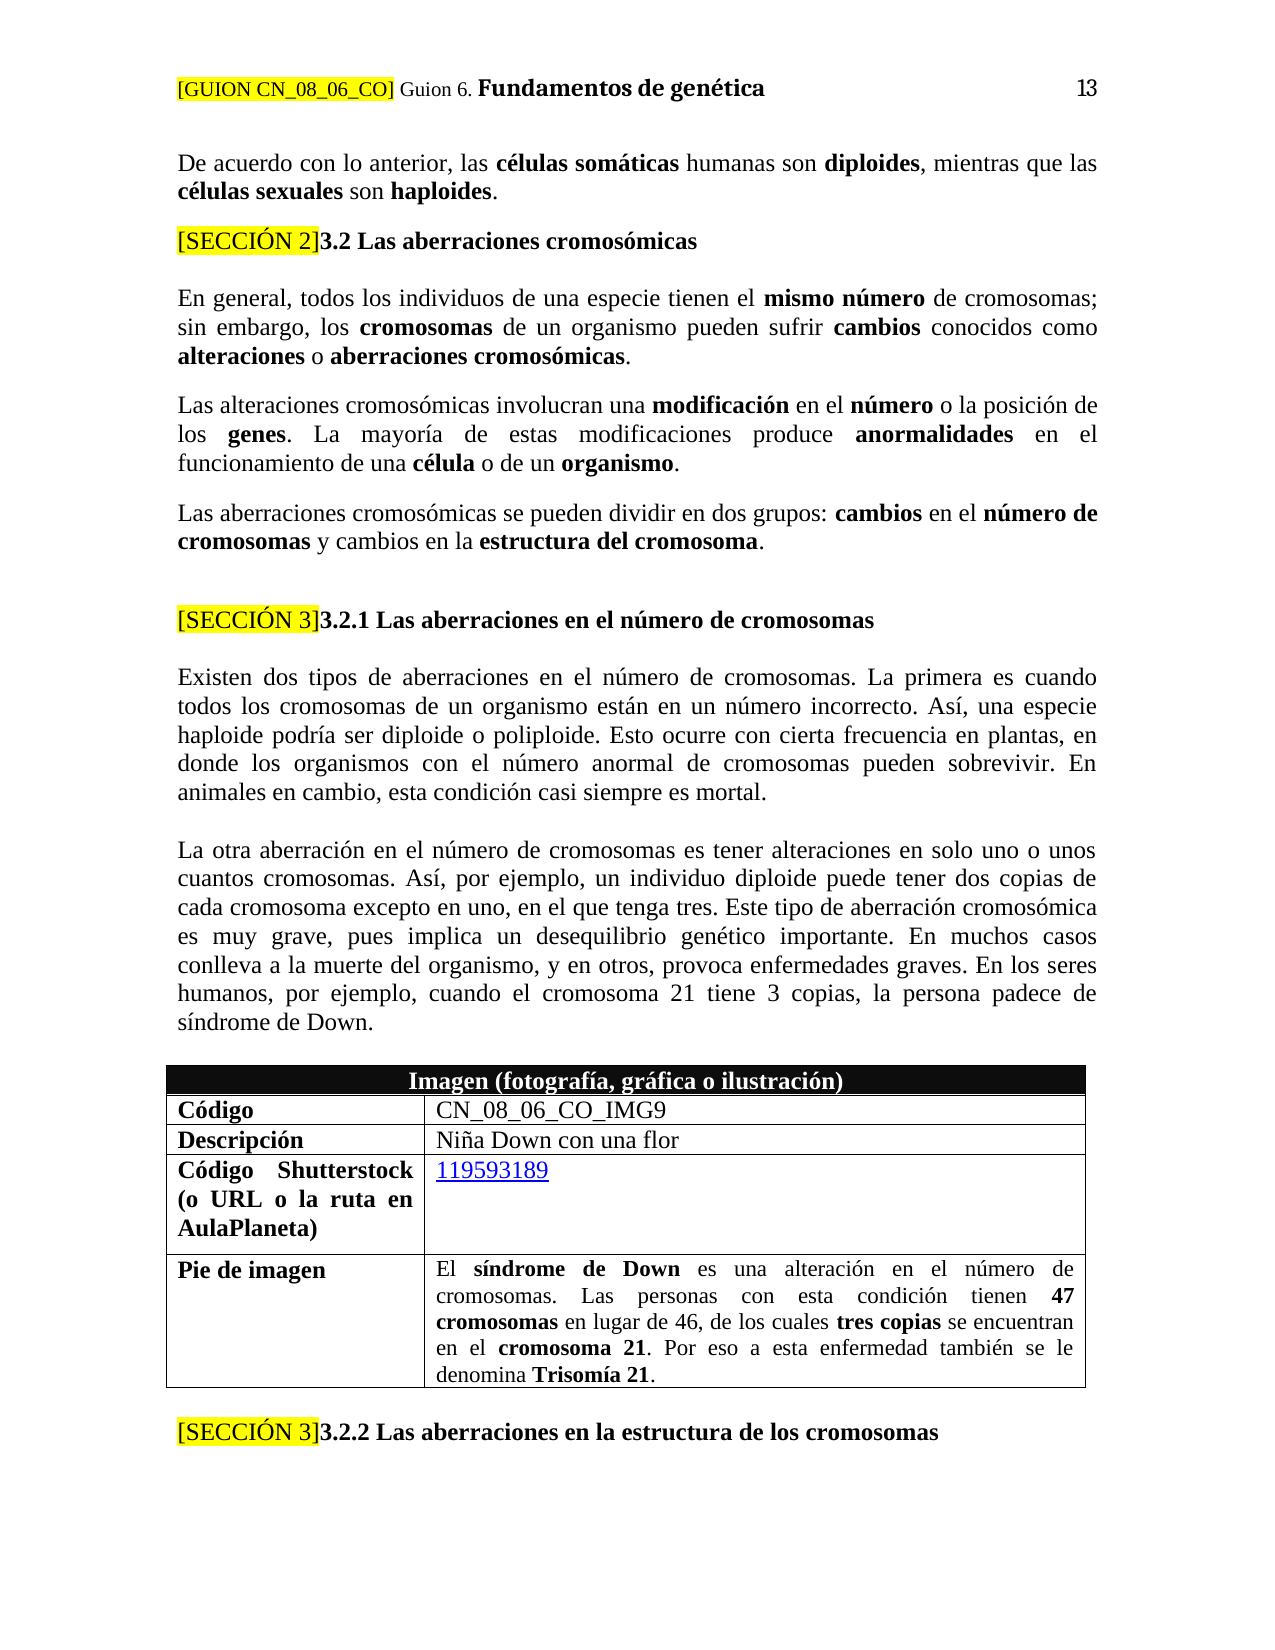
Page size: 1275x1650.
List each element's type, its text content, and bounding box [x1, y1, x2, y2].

text [SECCIÓN 3]3.2.2 Las aberraciones en la estructura de los cromosomas [319, 1417, 1098, 1446]
table_cell Código Shutterstock (o URL o la ruta en AulaPlaneta) [167, 1155, 424, 1254]
text Las alteraciones cromosómicas involucran una modificación en el número o la posición de los genes. La mayoría de estas modificaciones produce anormalidades en el funcionamiento de una célula o de un organismo. [177, 391, 1098, 477]
text La otra aberración en el número de cromosomas es tener alteraciones en solo uno o unos cuantos cromosomas. Así, por ejemplo, un individuo diploide puede tener dos copias de cada cromosoma excepto en uno, en el que tenga tres. Este tipo de aberración cromosómica es muy grave, pues implica un desequilibrio genético importante. En muchos casos conlleva a la muerte del organismo, y en otros, provoca enfermedades graves. En los seres humanos, por ejemplo, cuando el cromosoma 21 tiene 3 copias, la persona padece de síndrome de Down. [177, 835, 1098, 1036]
table_cell Descripción [167, 1125, 424, 1154]
text [SECCIÓN 2]3.2 Las aberraciones cromosómicas [319, 226, 1098, 255]
text Las aberraciones cromosómicas se pueden dividir en dos grupos: cambios en el número de cromosomas y cambios en la estructura del cromosoma. [177, 498, 1098, 555]
text [SECCIÓN 3]3.2.1 Las aberraciones en el número de cromosomas [319, 605, 1098, 633]
table_cell CN_08_06_CO_IMG9 [425, 1096, 1085, 1124]
table_header Imagen (fotografía, gráfica o ilustración) [167, 1066, 1085, 1094]
text De acuerdo con lo anterior, las células somáticas humanas son diploides, mientras que las células sexuales son haploides. [177, 148, 1098, 205]
table_cell Código [167, 1096, 424, 1124]
table_cell 119593189 [425, 1155, 1085, 1254]
table_cell Pie de imagen [167, 1255, 424, 1387]
table_cell El síndrome de Down es una alteración en el número de cromosomas. Las personas con esta condición tienen 47 cromosomas en lugar de 46, de los cuales tres copias se encuentran en el cromosoma 21. Por eso a esta enfermedad también se le denomina Trisomía 21. [425, 1255, 1085, 1387]
text En general, todos los individuos de una especie tienen el mismo número de cromosomas; sin embargo, los cromosomas de un organismo pueden sufrir cambios conocidos como alteraciones o aberraciones cromosómicas. [177, 283, 1098, 370]
text Existen dos tipos de aberraciones en el número de cromosomas. La primera es cuando todos los cromosomas de un organismo están en un número incorrecto. Así, una especie haploide podría ser diploide o poliploide. Esto ocurre con cierta frecuencia en plantas, en donde los organismos con el número anormal de cromosomas pueden sobrevivir. En animales en cambio, esta condición casi siempre es mortal. [177, 662, 1098, 806]
table_cell Niña Down con una flor [425, 1125, 1085, 1154]
